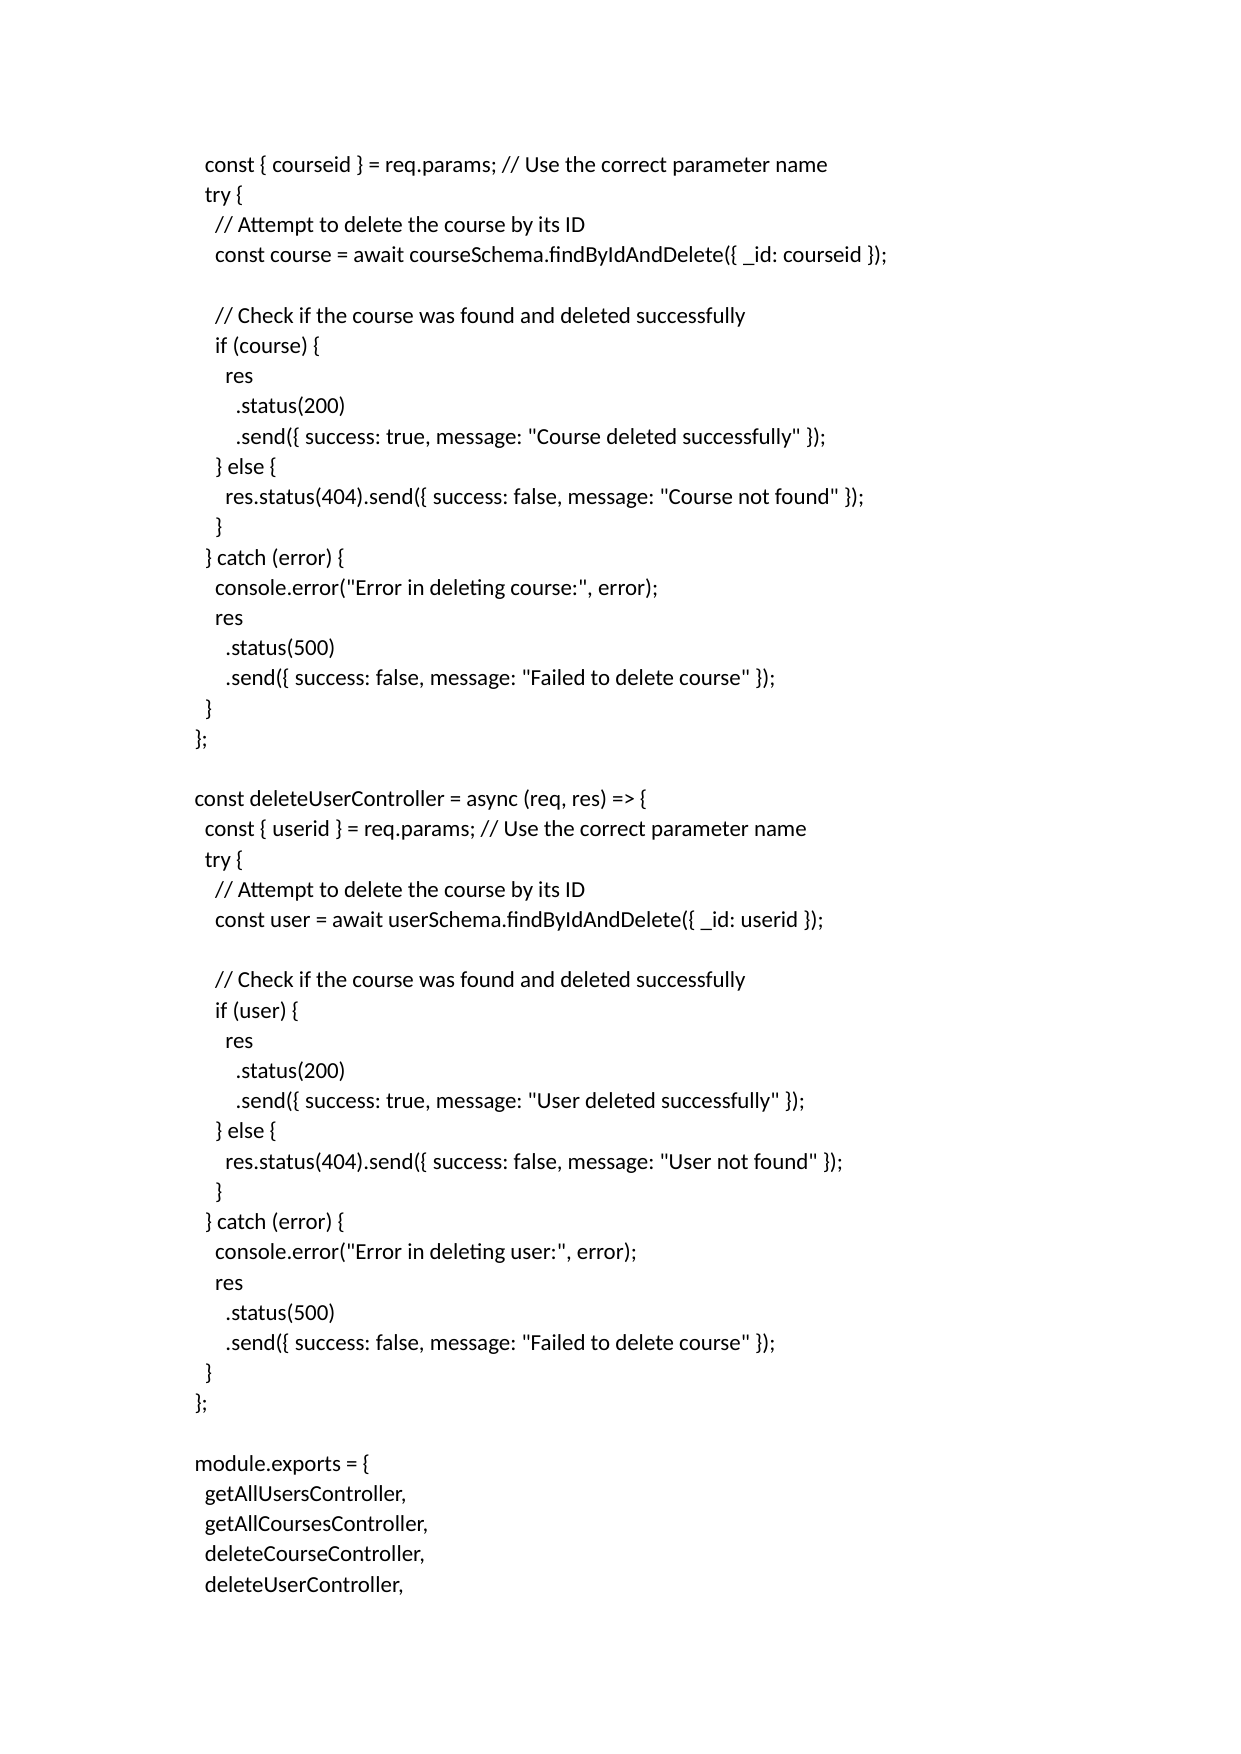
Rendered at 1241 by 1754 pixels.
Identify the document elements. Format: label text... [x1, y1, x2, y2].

text const { courseid } = req.params; // Use the correct parameter name [194, 150, 1092, 178]
text } [194, 1358, 1092, 1386]
text getAllUsersController, [194, 1479, 1092, 1507]
text .send({ success: true, message: "Course deleted successfully" }); [194, 422, 1092, 450]
text deleteUserController, [194, 1570, 1092, 1598]
text try { [194, 180, 1092, 208]
text const course = await courseSchema.findByIdAndDelete({ _id: courseid }); [194, 241, 1092, 269]
text .status(200) [194, 1056, 1092, 1084]
text console.error("Error in deleting user:", error); [194, 1237, 1092, 1266]
text res [194, 361, 1092, 389]
text .status(500) [194, 1298, 1092, 1326]
text const deleteUserController = async (req, res) => { [194, 784, 1092, 812]
text }; [194, 1388, 1092, 1417]
text const user = await userSchema.findByIdAndDelete({ _id: userid }); [194, 905, 1092, 933]
text const { userid } = req.params; // Use the correct parameter name [194, 814, 1092, 843]
text try { [194, 845, 1092, 873]
text if (course) { [194, 331, 1092, 359]
text .status(500) [194, 633, 1092, 661]
text deleteCourseController, [194, 1539, 1092, 1568]
text module.exports = { [194, 1449, 1092, 1477]
text } [194, 694, 1092, 722]
text getAllCoursesController, [194, 1509, 1092, 1537]
text } else { [194, 1117, 1092, 1145]
text // Attempt to delete the course by its ID [194, 875, 1092, 903]
text res.status(404).send({ success: false, message: "User not found" }); [194, 1147, 1092, 1175]
text } [194, 512, 1092, 541]
text // Check if the course was found and deleted successfully [194, 301, 1092, 329]
text res.status(404).send({ success: false, message: "Course not found" }); [194, 482, 1092, 510]
text res [194, 1268, 1092, 1296]
text // Attempt to delete the course by its ID [194, 210, 1092, 238]
text } [194, 1177, 1092, 1205]
text .send({ success: false, message: "Failed to delete course" }); [194, 663, 1092, 692]
text if (user) { [194, 996, 1092, 1024]
text res [194, 1026, 1092, 1054]
text .send({ success: false, message: "Failed to delete course" }); [194, 1328, 1092, 1356]
text // Check if the course was found and deleted successfully [194, 966, 1092, 994]
text }; [194, 724, 1092, 752]
text console.error("Error in deleting course:", error); [194, 573, 1092, 601]
text } else { [194, 452, 1092, 480]
text .send({ success: true, message: "User deleted successfully" }); [194, 1086, 1092, 1114]
text } catch (error) { [194, 543, 1092, 571]
text } catch (error) { [194, 1207, 1092, 1235]
text res [194, 603, 1092, 631]
text .status(200) [194, 392, 1092, 420]
